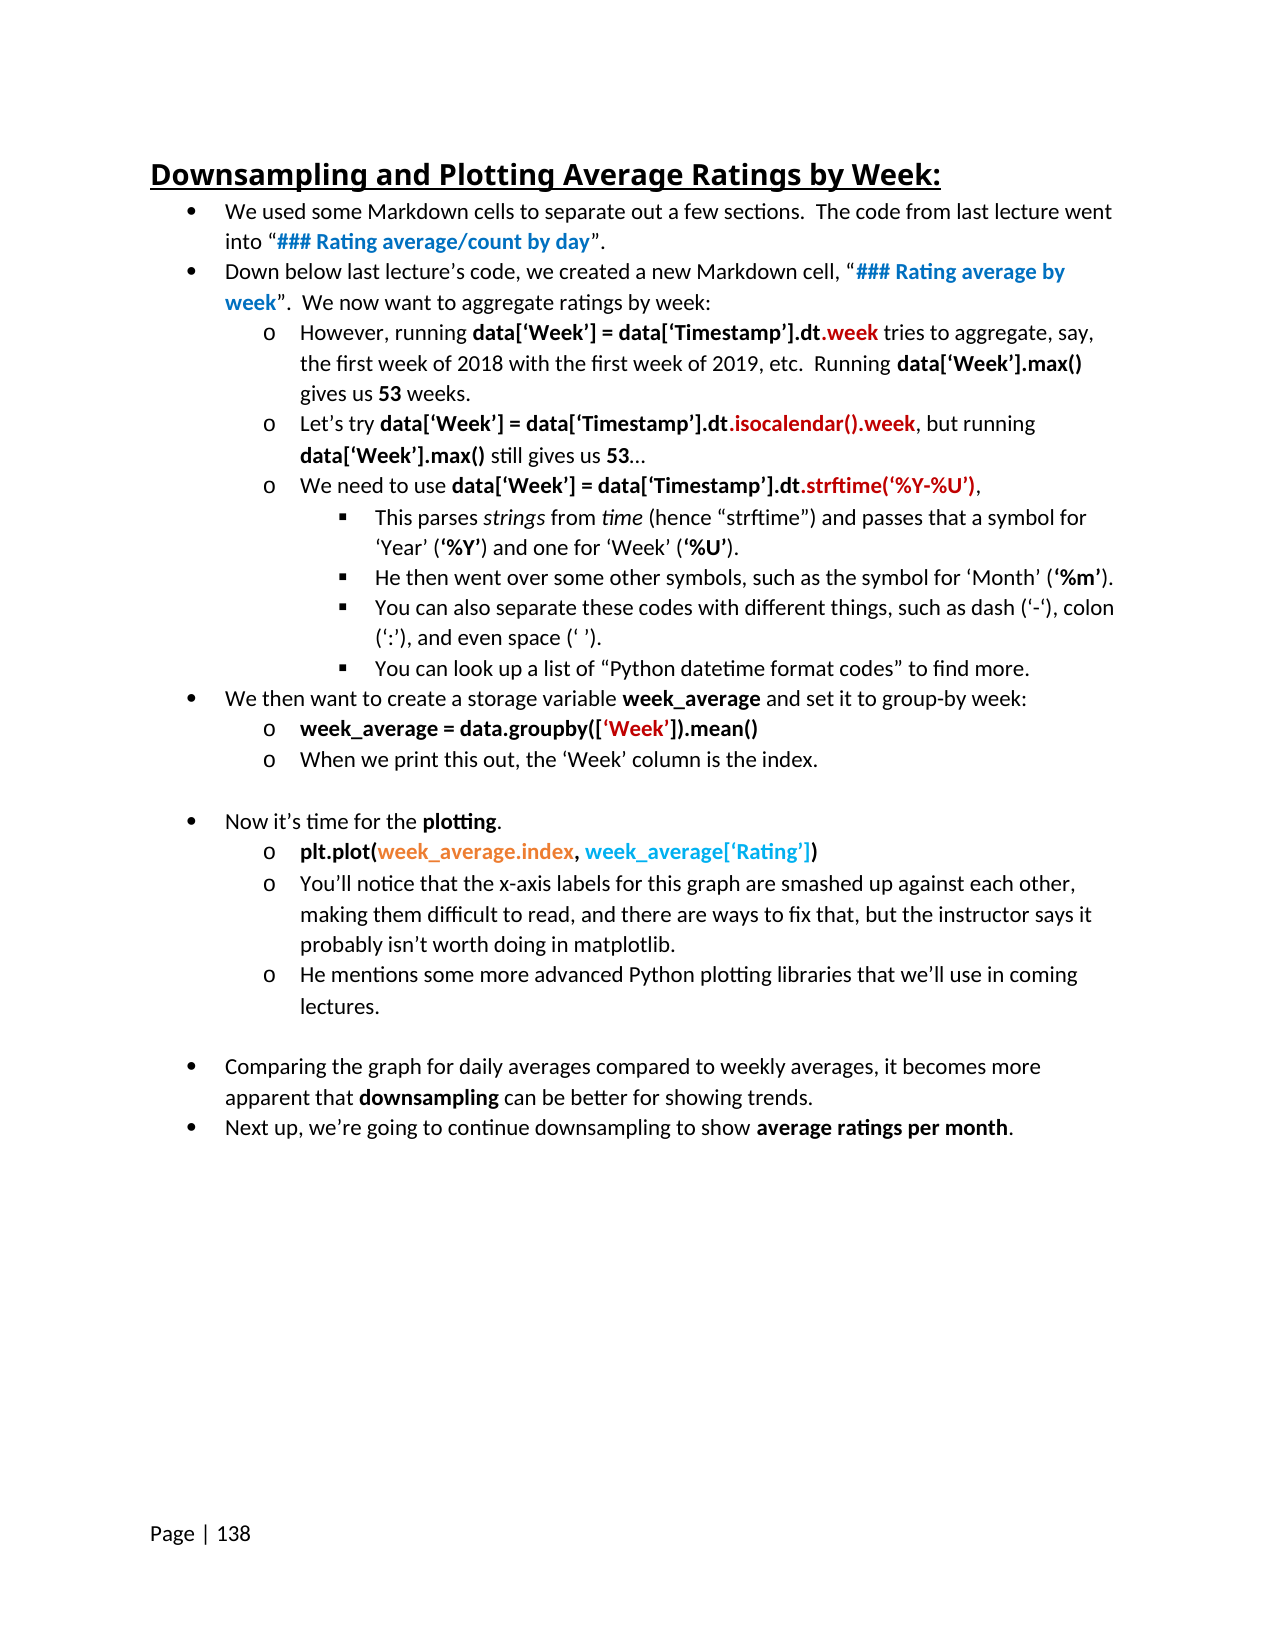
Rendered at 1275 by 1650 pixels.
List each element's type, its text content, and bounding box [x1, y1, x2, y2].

list You can look up a list of “Python datetime format codes” to find more. [337, 654, 1125, 682]
list We then want to create a storage variable week_average and set it to group-by week: [187, 684, 1125, 712]
list He mentions some more advanced Python plotting libraries that we’ll use in coming lectures. [262, 961, 1125, 1020]
list Now it’s time for the plotting. [187, 807, 1125, 835]
list When we print this out, the ‘Week’ column is the index. [262, 746, 1125, 775]
list This parses strings from time (hence “strftime”) and passes that a symbol for ‘Year’ (‘%Y’) and one for ‘Week’ (‘%U’). [337, 503, 1125, 561]
list Comparing the graph for daily averages compared to weekly averages, it becomes more apparent that downsampling can be better for showing trends. [187, 1052, 1125, 1111]
list You can also separate these codes with different things, such as dash (‘-‘), colon (‘:’), and even space (‘ ’). [337, 593, 1125, 651]
list We used some Markdown cells to separate out a few sections. The code from last lecture went into “### Rating average/count by day”. [187, 197, 1125, 255]
list plt.plot(week_average.index, week_average[‘Rating’]) [262, 837, 1125, 867]
list You’ll notice that the x-axis labels for this graph are smashed up against each other, making them difficult to read, and there are ways to fix that, but the instructor says it probably isn’t worth doing in matplotlib. [262, 869, 1125, 958]
subtitle Downsampling and Plotting Average Ratings by Week: [150, 154, 1125, 194]
list We need to use data[‘Week’] = data[‘Timestamp’].dt.strftime(‘%Y-%U’), [262, 471, 1125, 500]
list However, running data[‘Week’] = data[‘Timestamp’].dt.week tries to aggregate, say, the first week of 2018 with the first week of 2019, etc. Running data[‘Week’].max() gives us 53 weeks. [262, 318, 1125, 407]
list Next up, we’re going to continue downsampling to show average ratings per month. [187, 1113, 1125, 1141]
list He then went over some other symbols, such as the symbol for ‘Month’ (‘%m’). [337, 563, 1125, 591]
list Down below last lecture’s code, we created a new Markdown cell, “### Rating average by week”. We now want to aggregate ratings by week: [187, 257, 1125, 316]
list Let’s try data[‘Week’] = data[‘Timestamp’].dt.isocalendar().week, but running data[‘Week’].max() still gives us 53… [262, 409, 1125, 469]
list week_average = data.groupby([‘Week’]).mean() [262, 714, 1125, 743]
